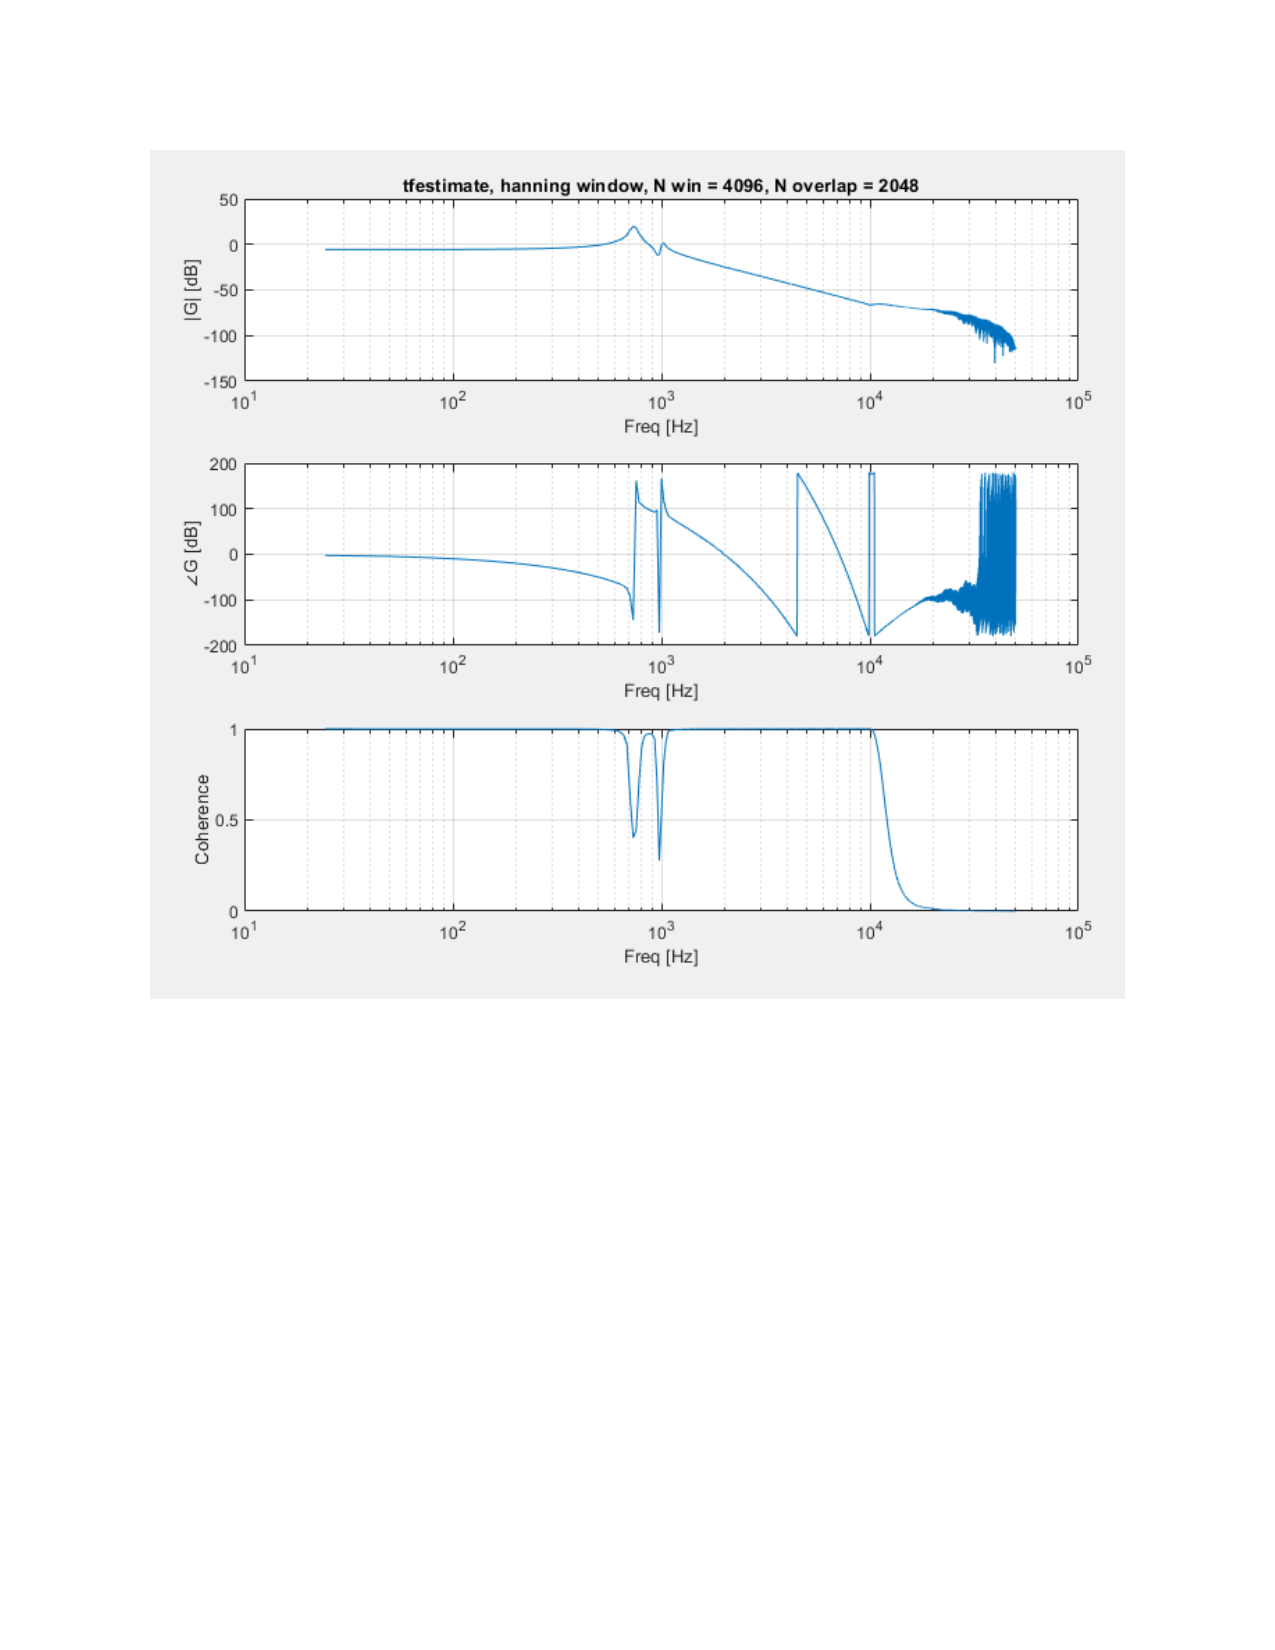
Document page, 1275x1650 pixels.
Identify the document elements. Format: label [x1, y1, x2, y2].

picture [150, 150, 1125, 999]
